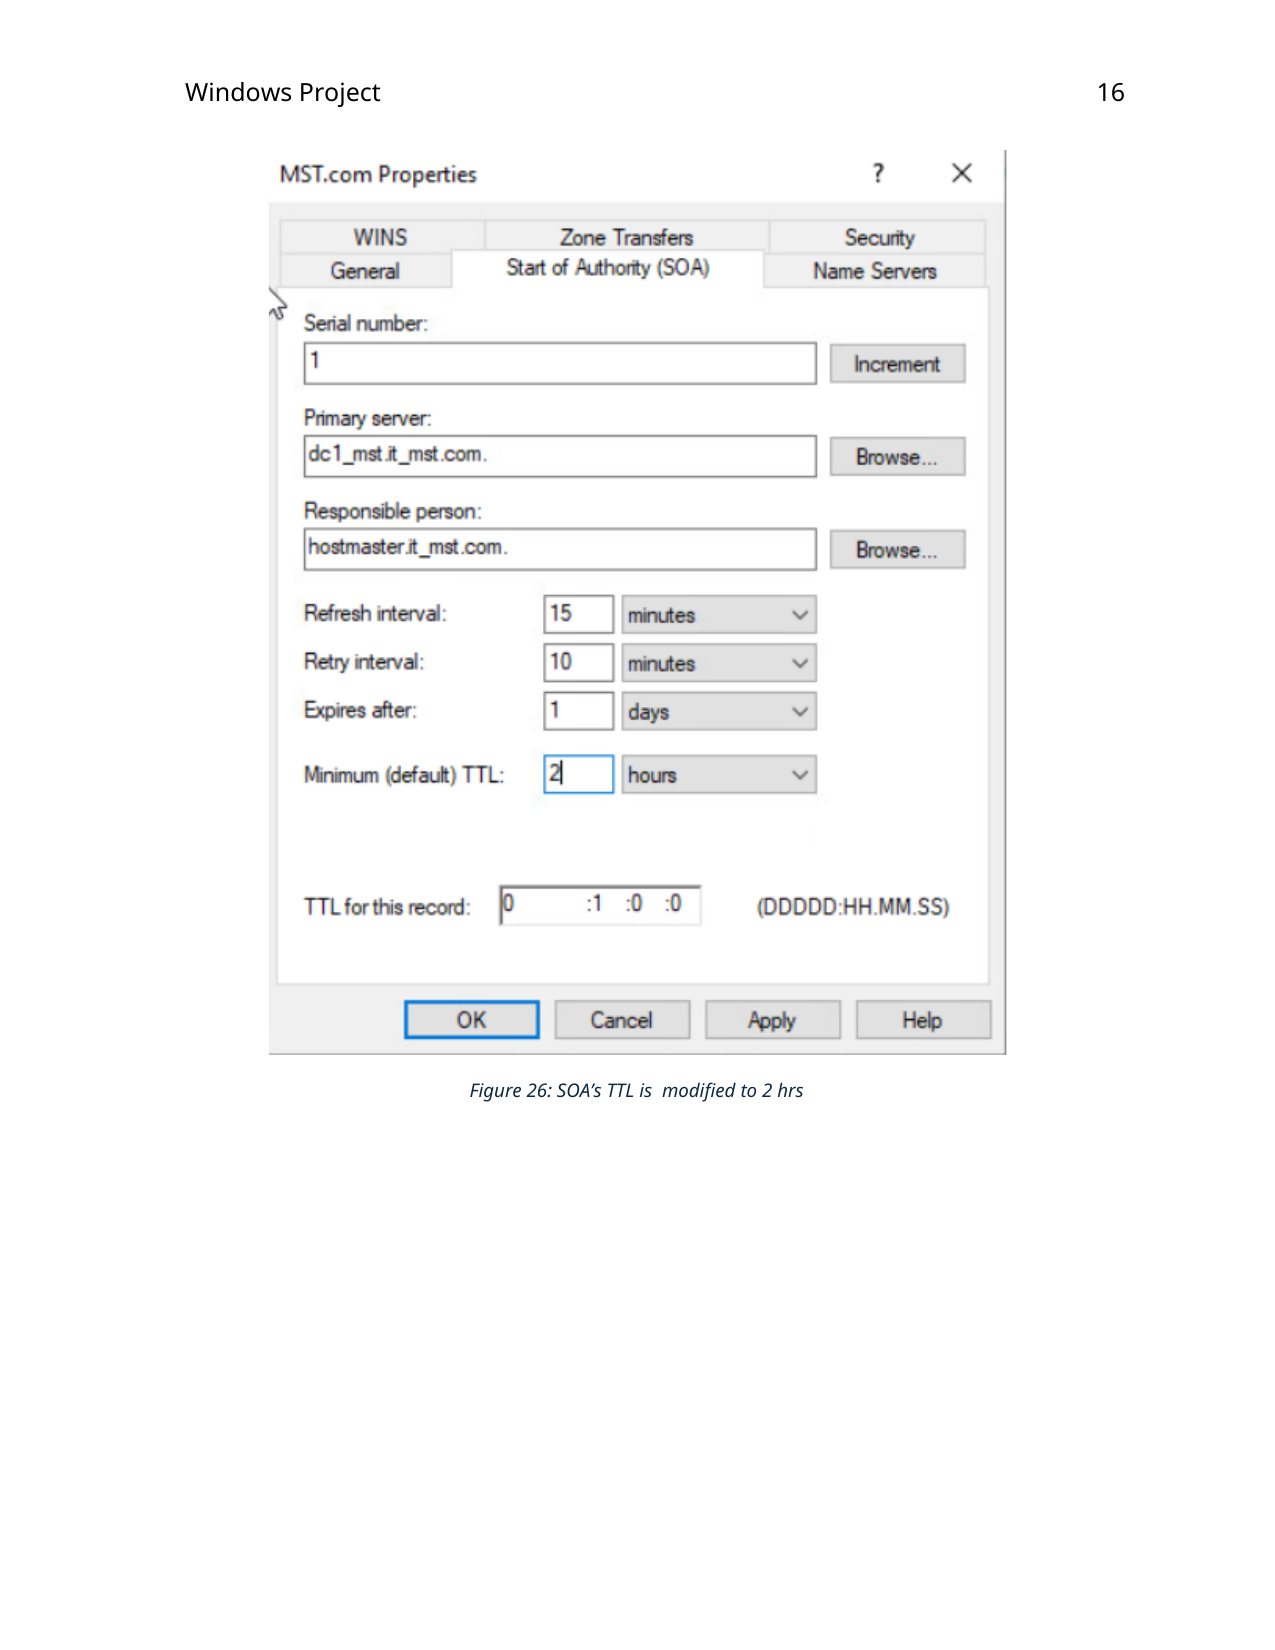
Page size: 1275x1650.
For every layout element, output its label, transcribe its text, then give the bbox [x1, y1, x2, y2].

picture [268, 150, 1007, 1055]
text Figure 26: SOA’s TTL is modified to 2 hrs [150, 1077, 1125, 1102]
